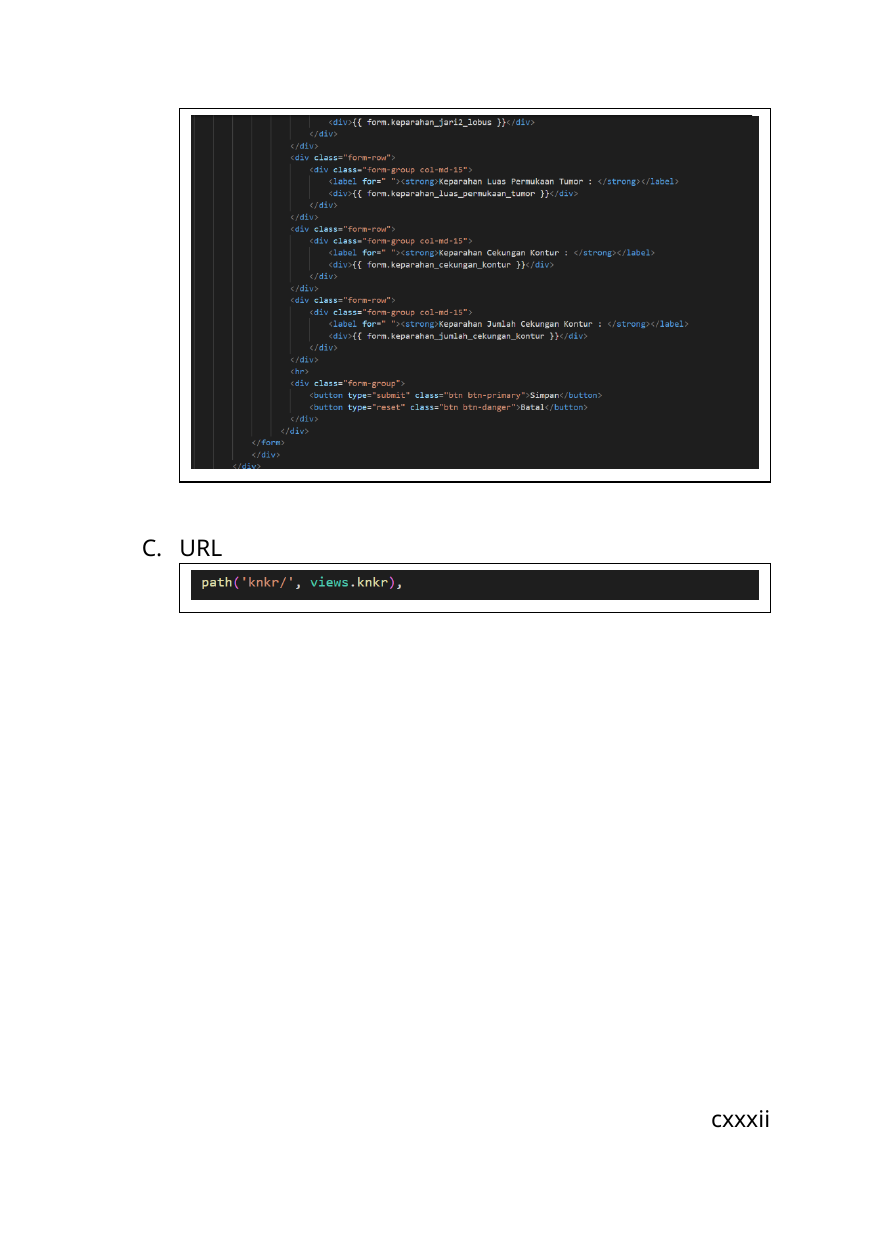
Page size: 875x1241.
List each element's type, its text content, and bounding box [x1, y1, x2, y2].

picture [191, 571, 700, 594]
list URL [142, 532, 770, 563]
table_header [180, 109, 770, 481]
picture [191, 115, 753, 469]
table_header [180, 564, 770, 612]
